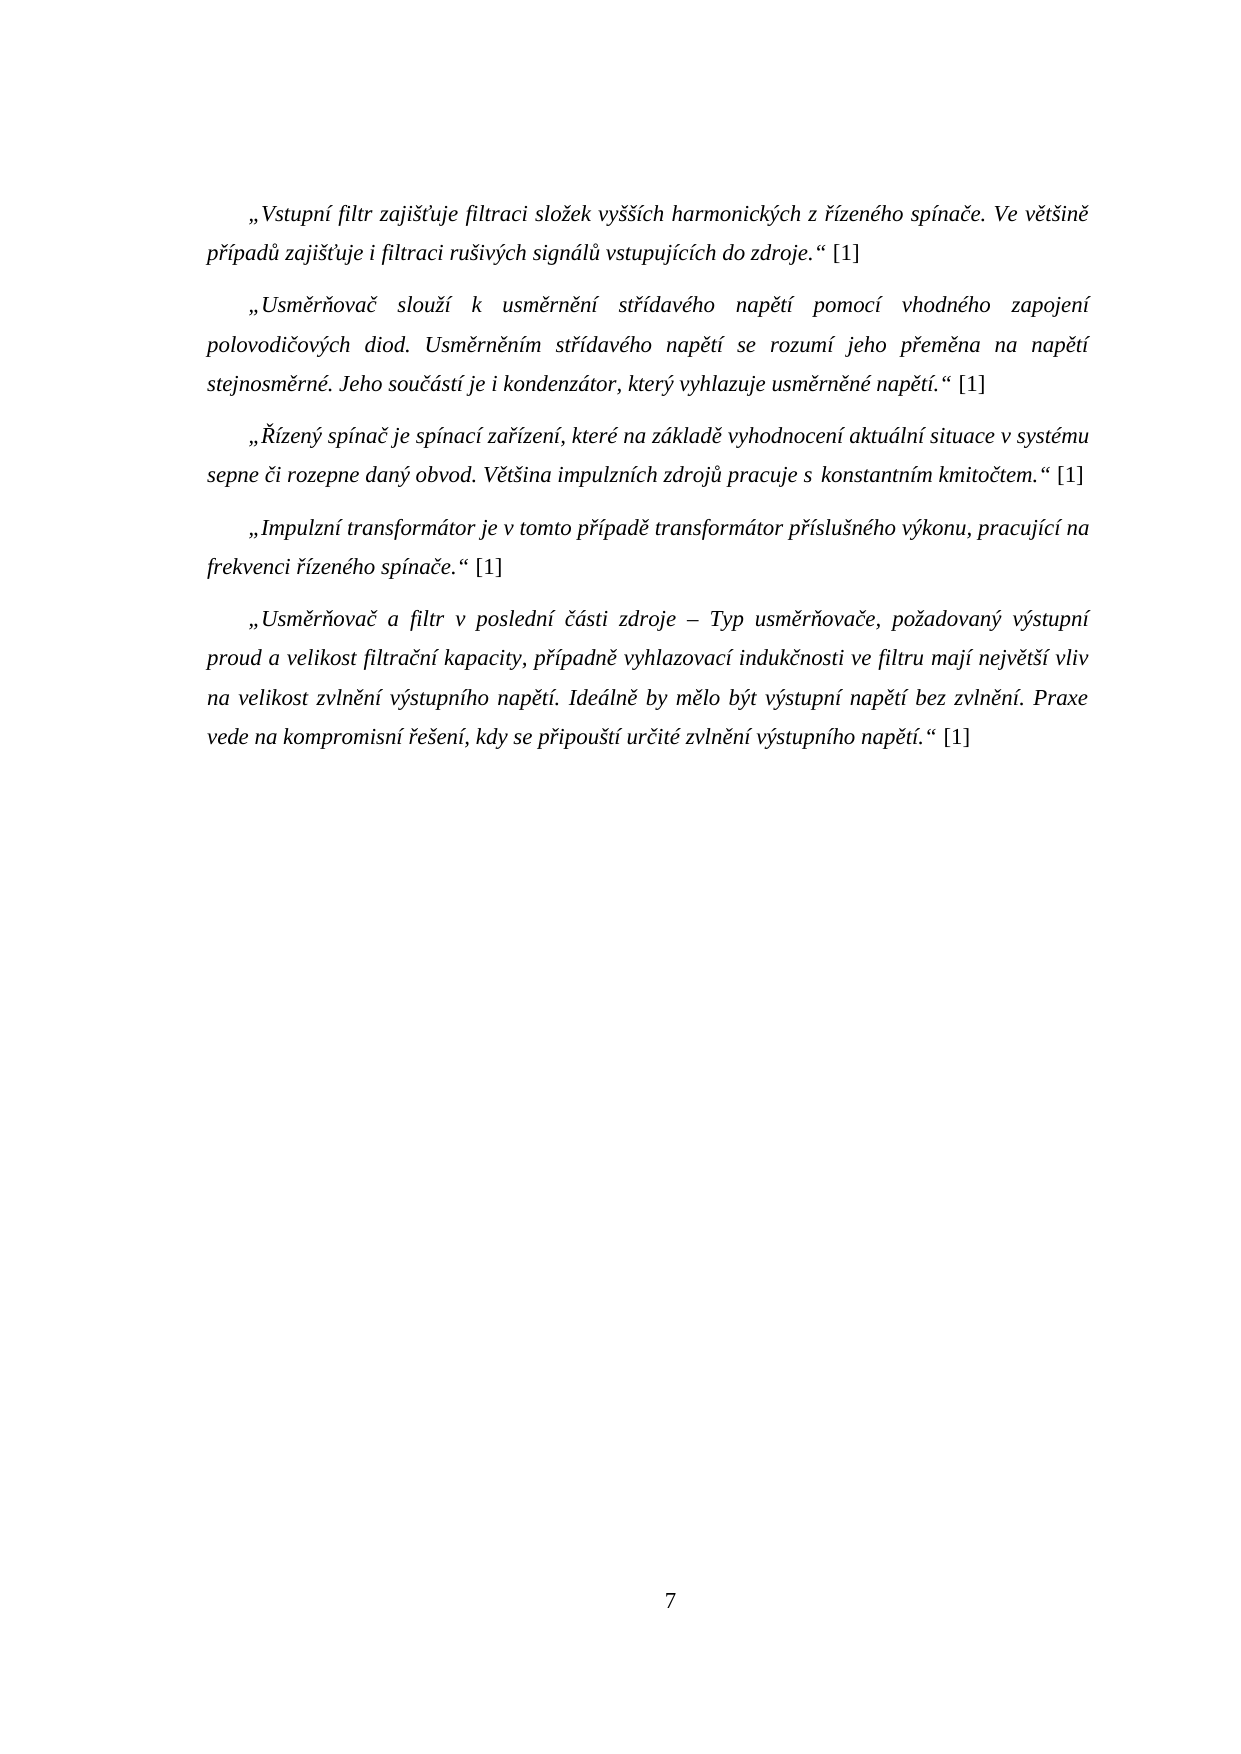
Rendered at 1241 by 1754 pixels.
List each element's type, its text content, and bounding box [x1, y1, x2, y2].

text „Impulzní transformátor je v tomto případě transformátor příslušného výkonu, pracující na frekvenci řízeného spínače.“ [1] [207, 513, 1092, 579]
text „Řízený spínač je spínací zařízení, které na základě vyhodnocení aktuální situace v systému sepne či rozepne daný obvod. Většina impulzních zdrojů pracuje s konstantním kmitočtem.“ [1] [207, 422, 1092, 488]
text „Usměrňovač slouží k usměrnění střídavého napětí pomocí vhodného zapojení polovodičových diod. Usměrněním střídavého napětí se rozumí jeho přeměna na napětí stejnosměrné. Jeho součástí je i kondenzátor, který vyhlazuje usměrněné napětí.“ [1] [207, 291, 1092, 396]
text „Vstupní filtr zajišťuje filtraci složek vyšších harmonických z řízeného spínače. Ve většině případů zajišťuje i filtraci rušivých signálů vstupujících do zdroje.“ [1] [207, 200, 1092, 266]
text „Usměrňovač a filtr v poslední části zdroje – Typ usměrňovače, požadovaný výstupní proud a velikost filtrační kapacity, případně vyhlazovací indukčnosti ve filtru mají největší vliv na velikost zvlnění výstupního napětí. Ideálně by mělo být výstupní napětí bez zvlnění. Praxe vede na kompromisní řešení, kdy se připouští určité zvlnění výstupního napětí.“ [1] [207, 605, 1092, 750]
